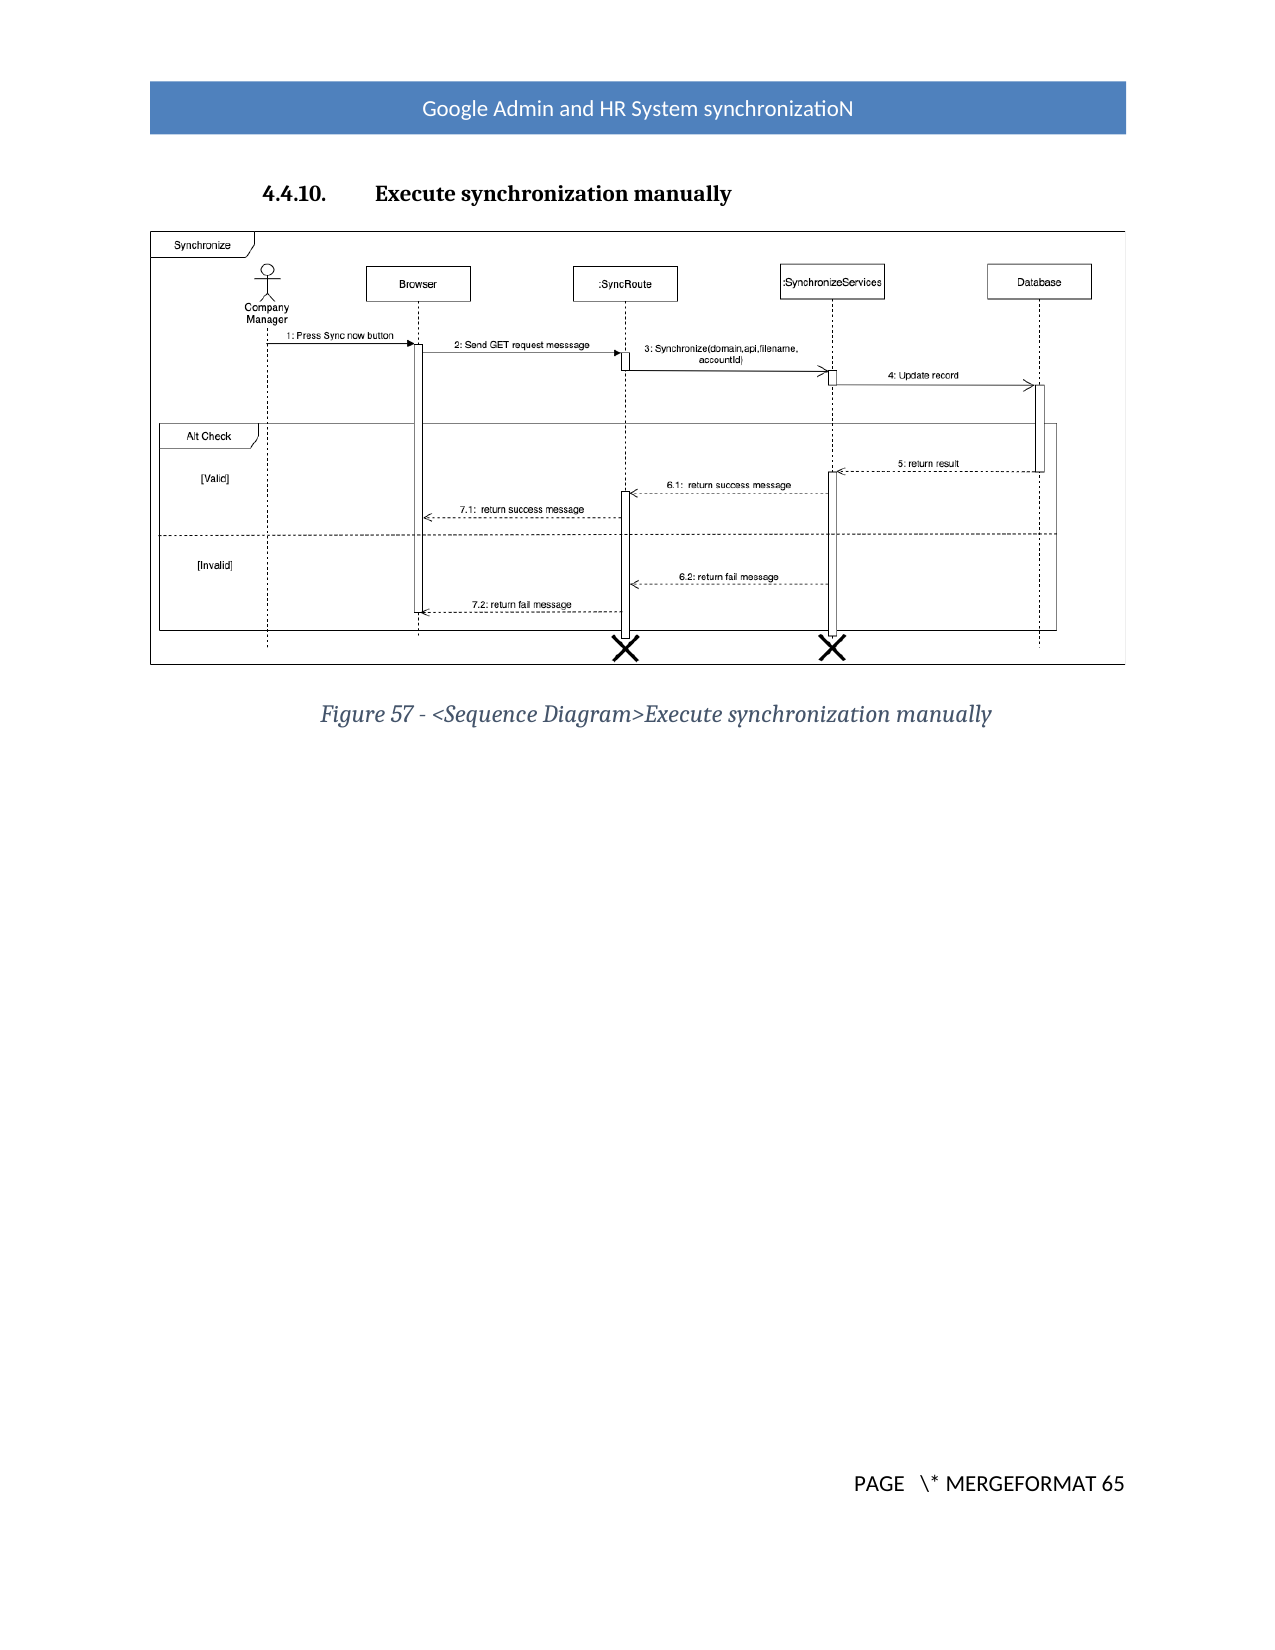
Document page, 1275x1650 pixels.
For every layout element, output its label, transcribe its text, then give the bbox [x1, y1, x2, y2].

text Figure 57 - <Sequence Diagram>Execute synchronization manually [187, 700, 1125, 729]
subtitle Execute synchronization manually [262, 181, 1125, 207]
picture [150, 231, 1125, 667]
